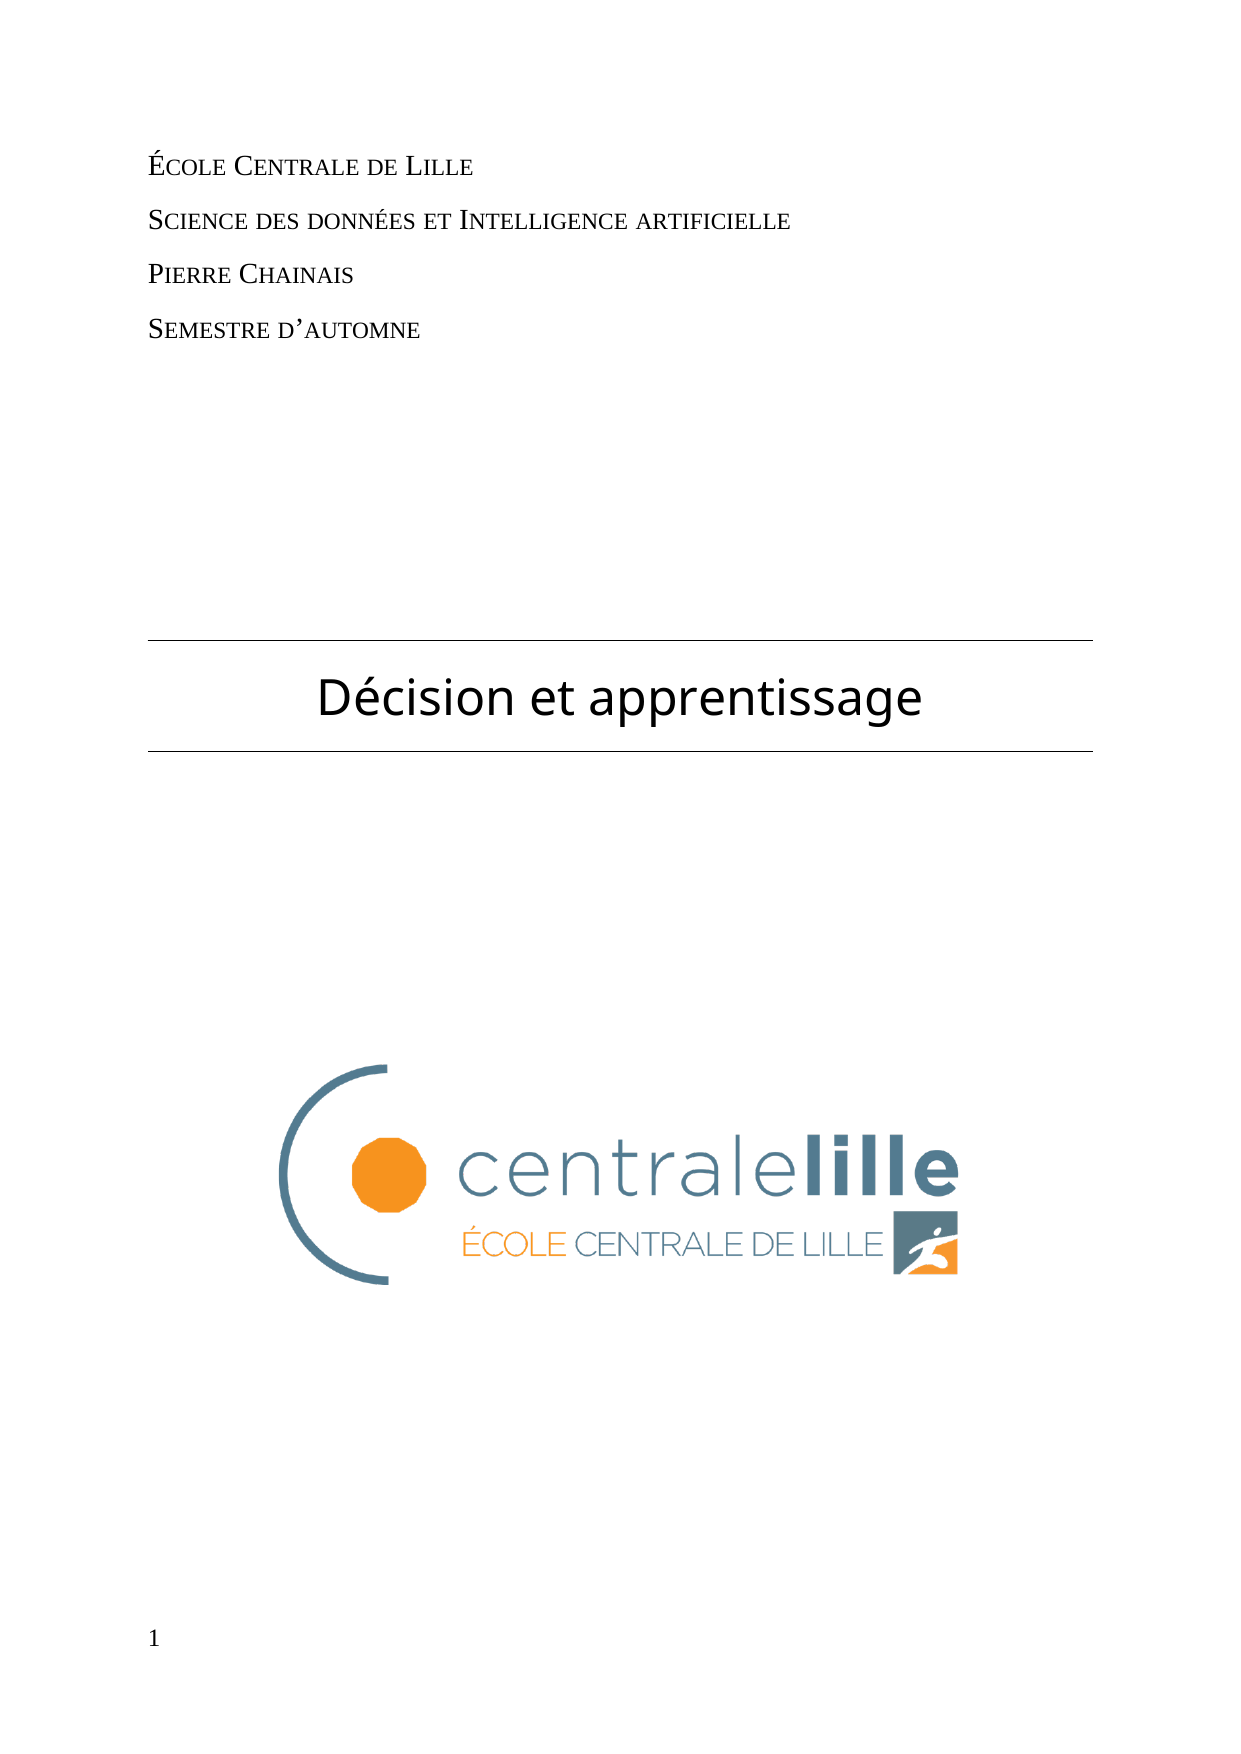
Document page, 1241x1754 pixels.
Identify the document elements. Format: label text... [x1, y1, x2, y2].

text Pierre Chainais [148, 256, 1093, 290]
text École Centrale de Lille [148, 148, 1093, 181]
text Science des données et Intelligence artificielle [148, 202, 1093, 236]
picture [278, 1056, 962, 1285]
title Décision et apprentissage [148, 641, 1093, 751]
text Semestre d’automne [148, 311, 1093, 344]
